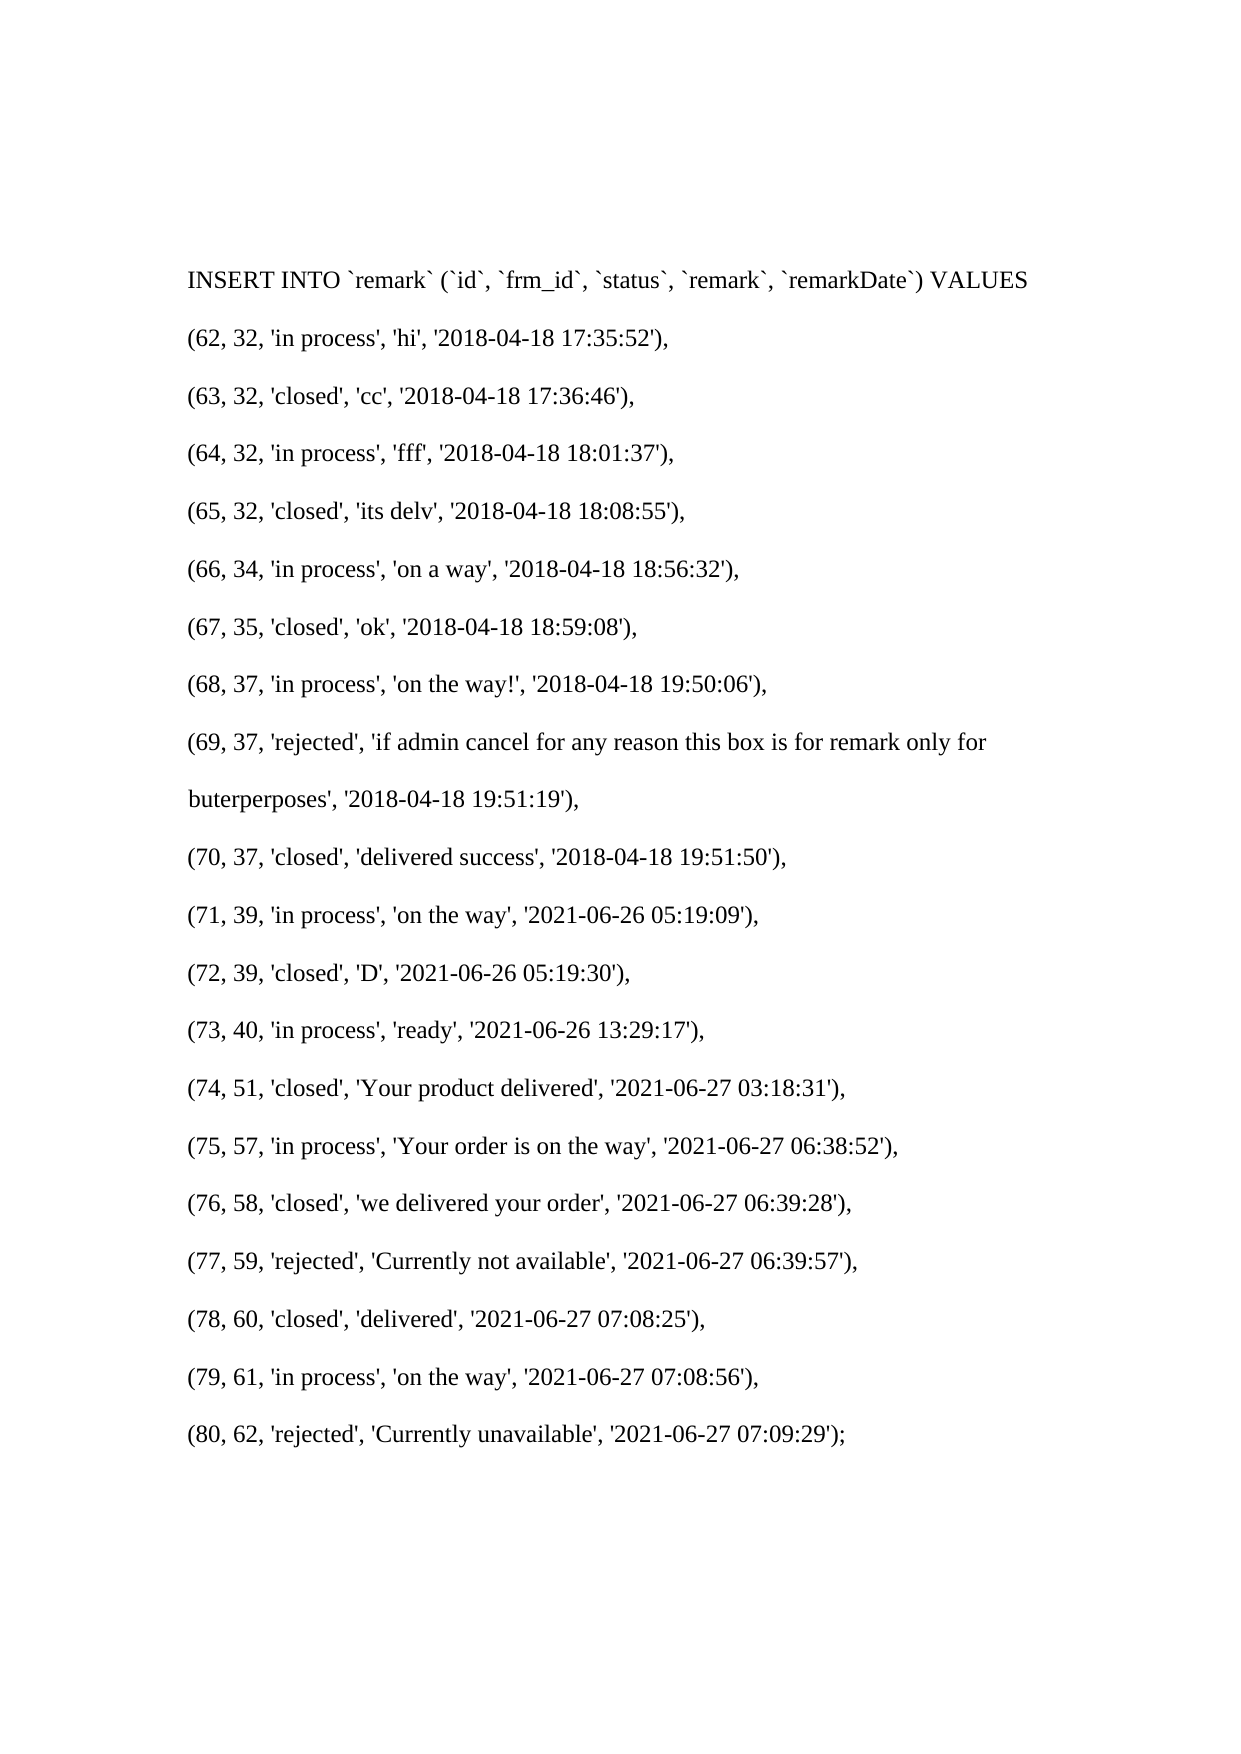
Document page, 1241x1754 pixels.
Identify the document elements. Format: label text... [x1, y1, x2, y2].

text (63, 32, 'closed', 'cc', '2018-04-18 17:36:46'), [187, 381, 1090, 409]
text (79, 61, 'in process', 'on the way', '2021-06-27 07:08:56'), [187, 1362, 1090, 1390]
text (69, 37, 'rejected', 'if admin cancel for any reason this box is for remark only for buterperposes', '2018-04-18 19:51:19'), [187, 727, 1090, 813]
text (78, 60, 'closed', 'delivered', '2021-06-27 07:08:25'), [187, 1304, 1090, 1333]
text (73, 40, 'in process', 'ready', '2021-06-26 13:29:17'), [187, 1015, 1090, 1044]
text (64, 32, 'in process', 'fff', '2018-04-18 18:01:37'), [187, 438, 1090, 467]
text (80, 62, 'rejected', 'Currently unavailable', '2021-06-27 07:09:29'); [187, 1419, 1090, 1448]
text (77, 59, 'rejected', 'Currently not available', '2021-06-27 06:39:57'), [187, 1246, 1090, 1275]
text (72, 39, 'closed', 'D', '2021-06-26 05:19:30'), [187, 958, 1090, 986]
text (76, 58, 'closed', 'we delivered your order', '2021-06-27 06:39:28'), [187, 1188, 1090, 1217]
text (75, 57, 'in process', 'Your order is on the way', '2021-06-27 06:38:52'), [187, 1131, 1090, 1159]
text INSERT INTO `remark` (`id`, `frm_id`, `status`, `remark`, `remarkDate`) VALUES [187, 265, 1090, 294]
text (66, 34, 'in process', 'on a way', '2018-04-18 18:56:32'), [187, 554, 1090, 583]
text (62, 32, 'in process', 'hi', '2018-04-18 17:35:52'), [187, 323, 1090, 352]
text (71, 39, 'in process', 'on the way', '2021-06-26 05:19:09'), [187, 900, 1090, 929]
text (65, 32, 'closed', 'its delv', '2018-04-18 18:08:55'), [187, 496, 1090, 525]
text (70, 37, 'closed', 'delivered success', '2018-04-18 19:51:50'), [187, 842, 1090, 871]
text (74, 51, 'closed', 'Your product delivered', '2021-06-27 03:18:31'), [187, 1073, 1090, 1102]
text (68, 37, 'in process', 'on the way!', '2018-04-18 19:50:06'), [187, 669, 1090, 698]
text (67, 35, 'closed', 'ok', '2018-04-18 18:59:08'), [187, 612, 1090, 640]
